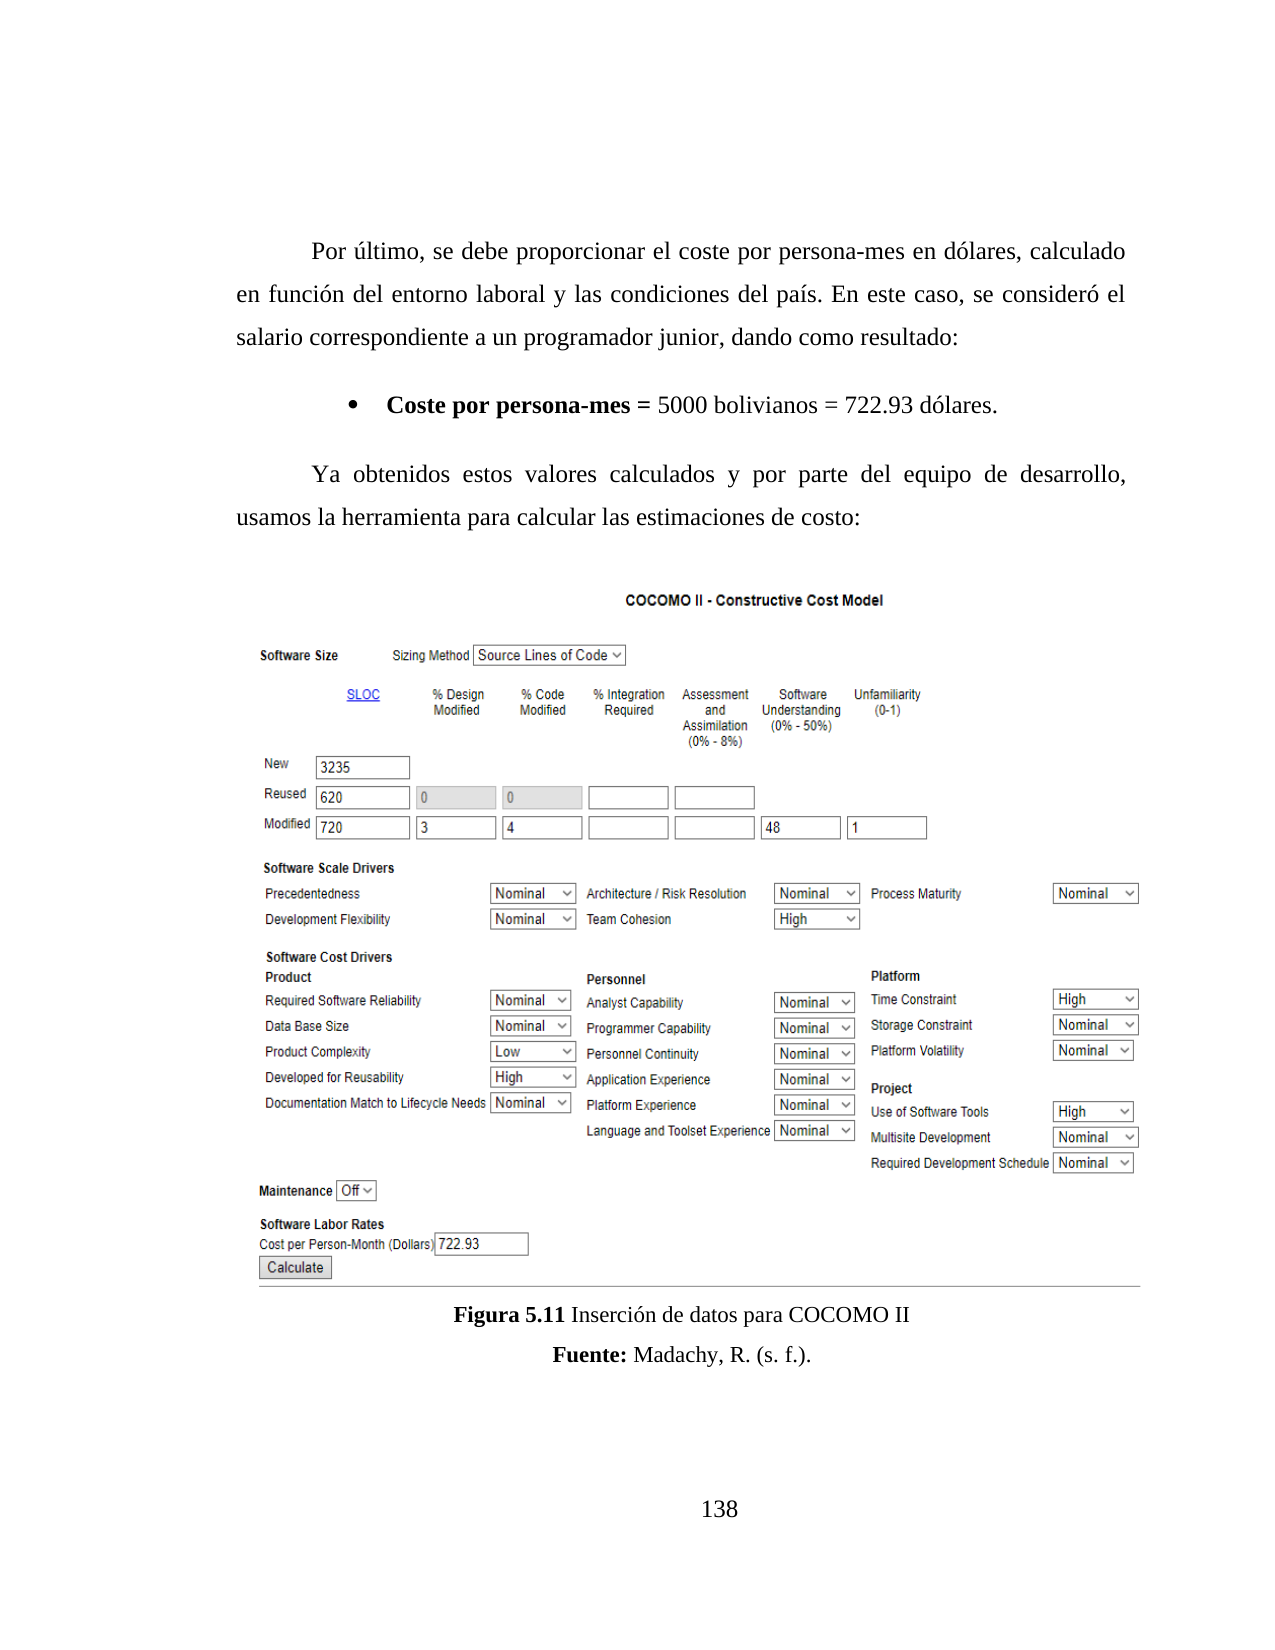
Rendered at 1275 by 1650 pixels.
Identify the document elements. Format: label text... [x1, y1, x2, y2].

picture [252, 570, 1141, 1287]
text Ya obtenidos estos valores calculados y por parte del equipo de desarrollo, usamos la herramienta para calcular las estimaciones de costo: [236, 459, 1127, 531]
text Por último, se debe proporcionar el coste por persona-mes en dólares, calculado en función del entorno laboral y las condiciones del país. En este caso, se consideró el salario correspondiente a un programador junior, dando como resultado: [236, 236, 1127, 351]
list Coste por persona-mes = 5000 bolivianos = 722.93 dólares. [349, 391, 1127, 419]
